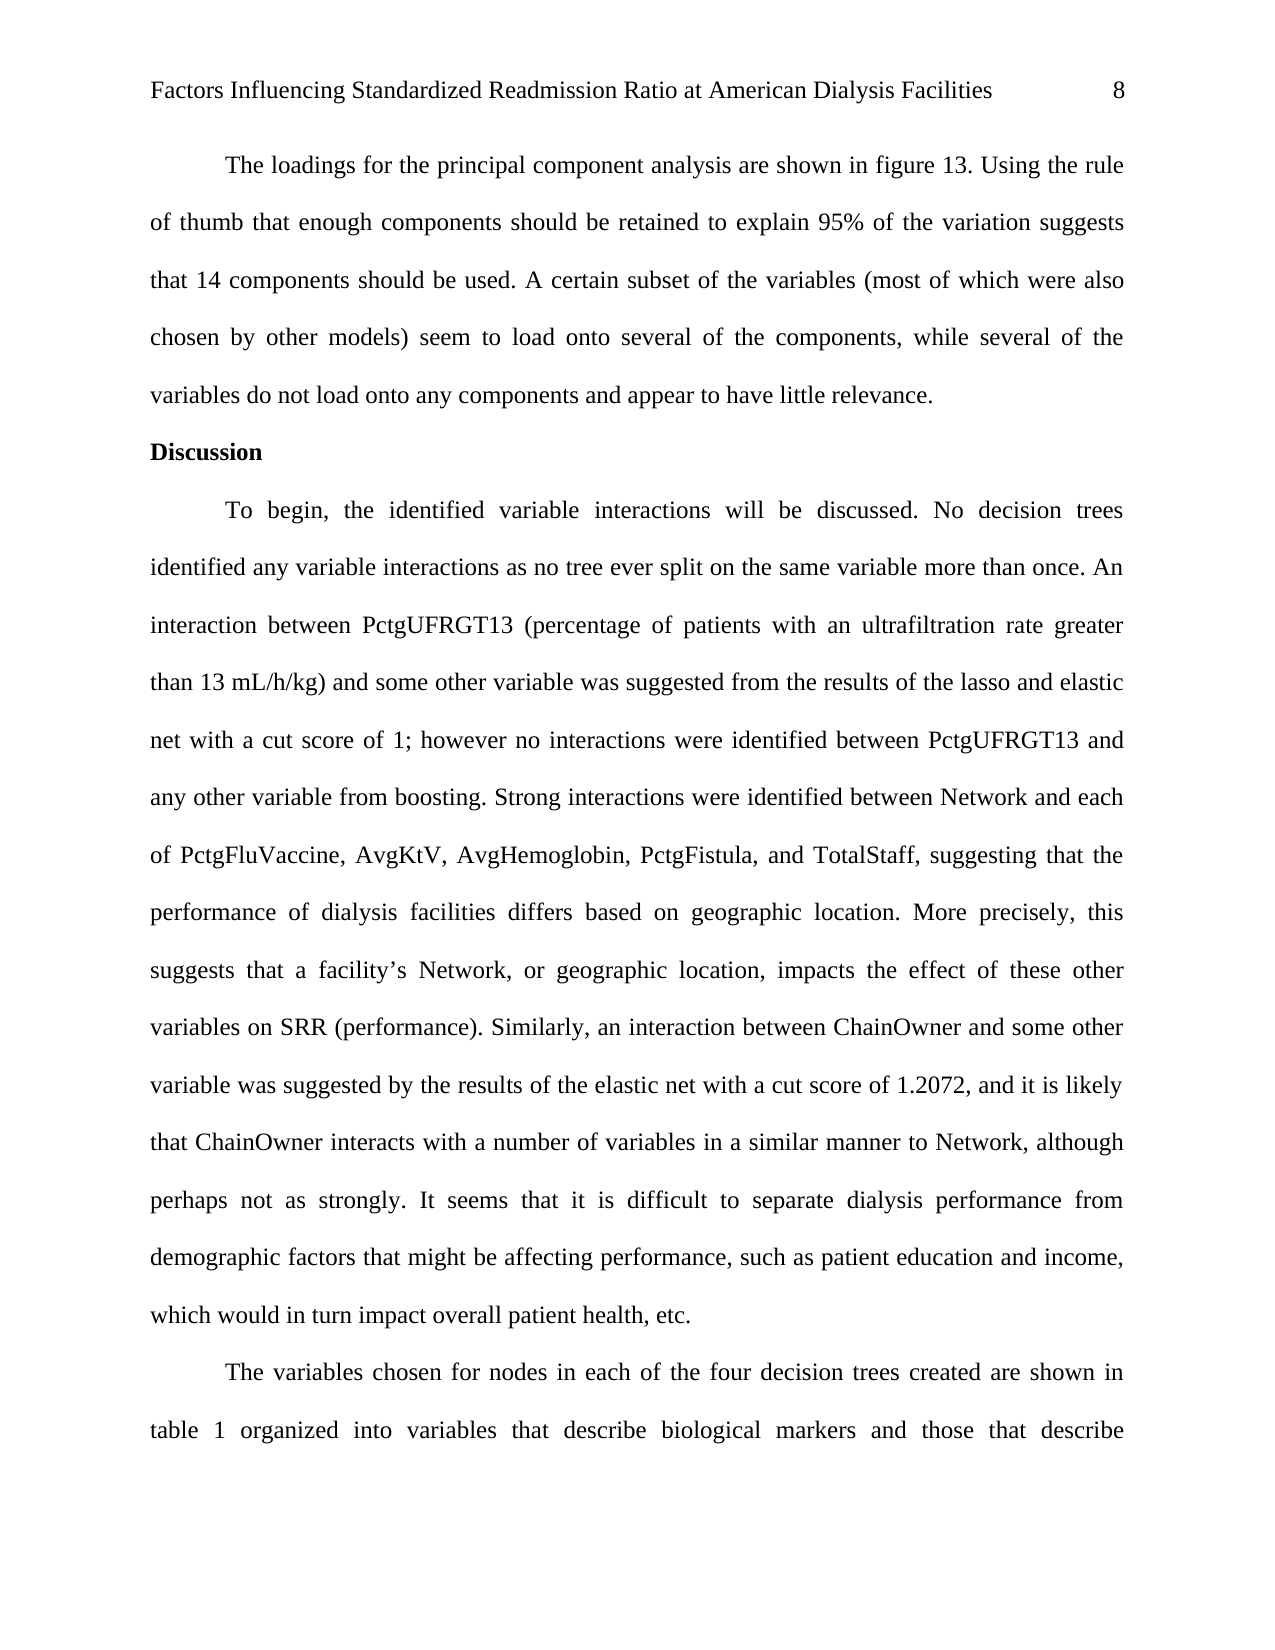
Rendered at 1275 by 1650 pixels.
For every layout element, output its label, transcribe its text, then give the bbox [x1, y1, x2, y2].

text The loadings for the principal component analysis are shown in figure 13. Using the rule of thumb that enough components should be retained to explain 95% of the variation suggests that 14 components should be used. A certain subset of the variables (most of which were also chosen by other models) seem to load onto several of the components, while several of the variables do not load onto any components and appear to have little relevance. [150, 150, 1125, 409]
text To begin, the identified variable interactions will be discussed. No decision trees identified any variable interactions as no tree ever split on the same variable more than once. An interaction between PctgUFRGT13 (percentage of patients with an ultrafiltration rate greater than 13 mL/h/kg) and some other variable was suggested from the results of the lasso and elastic net with a cut score of 1; however no interactions were identified between PctgUFRGT13 and any other variable from boosting. Strong interactions were identified between Network and each of PctgFluVaccine, AvgKtV, AvgHemoglobin, PctgFistula, and TotalStaff, suggesting that the performance of dialysis facilities differs based on geographic location. More precisely, this suggests that a facility’s Network, or geographic location, impacts the effect of these other variables on SRR (performance). Similarly, an interaction between ChainOwner and some other variable was suggested by the results of the elastic net with a cut score of 1.2072, and it is likely that ChainOwner interacts with a number of variables in a similar manner to Network, although perhaps not as strongly. It seems that it is difficult to separate dialysis performance from demographic factors that might be affecting performance, such as patient education and income, which would in turn impact overall patient health, etc. [150, 495, 1125, 1329]
text Discussion [150, 437, 1125, 466]
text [150, 1357, 1125, 1444]
